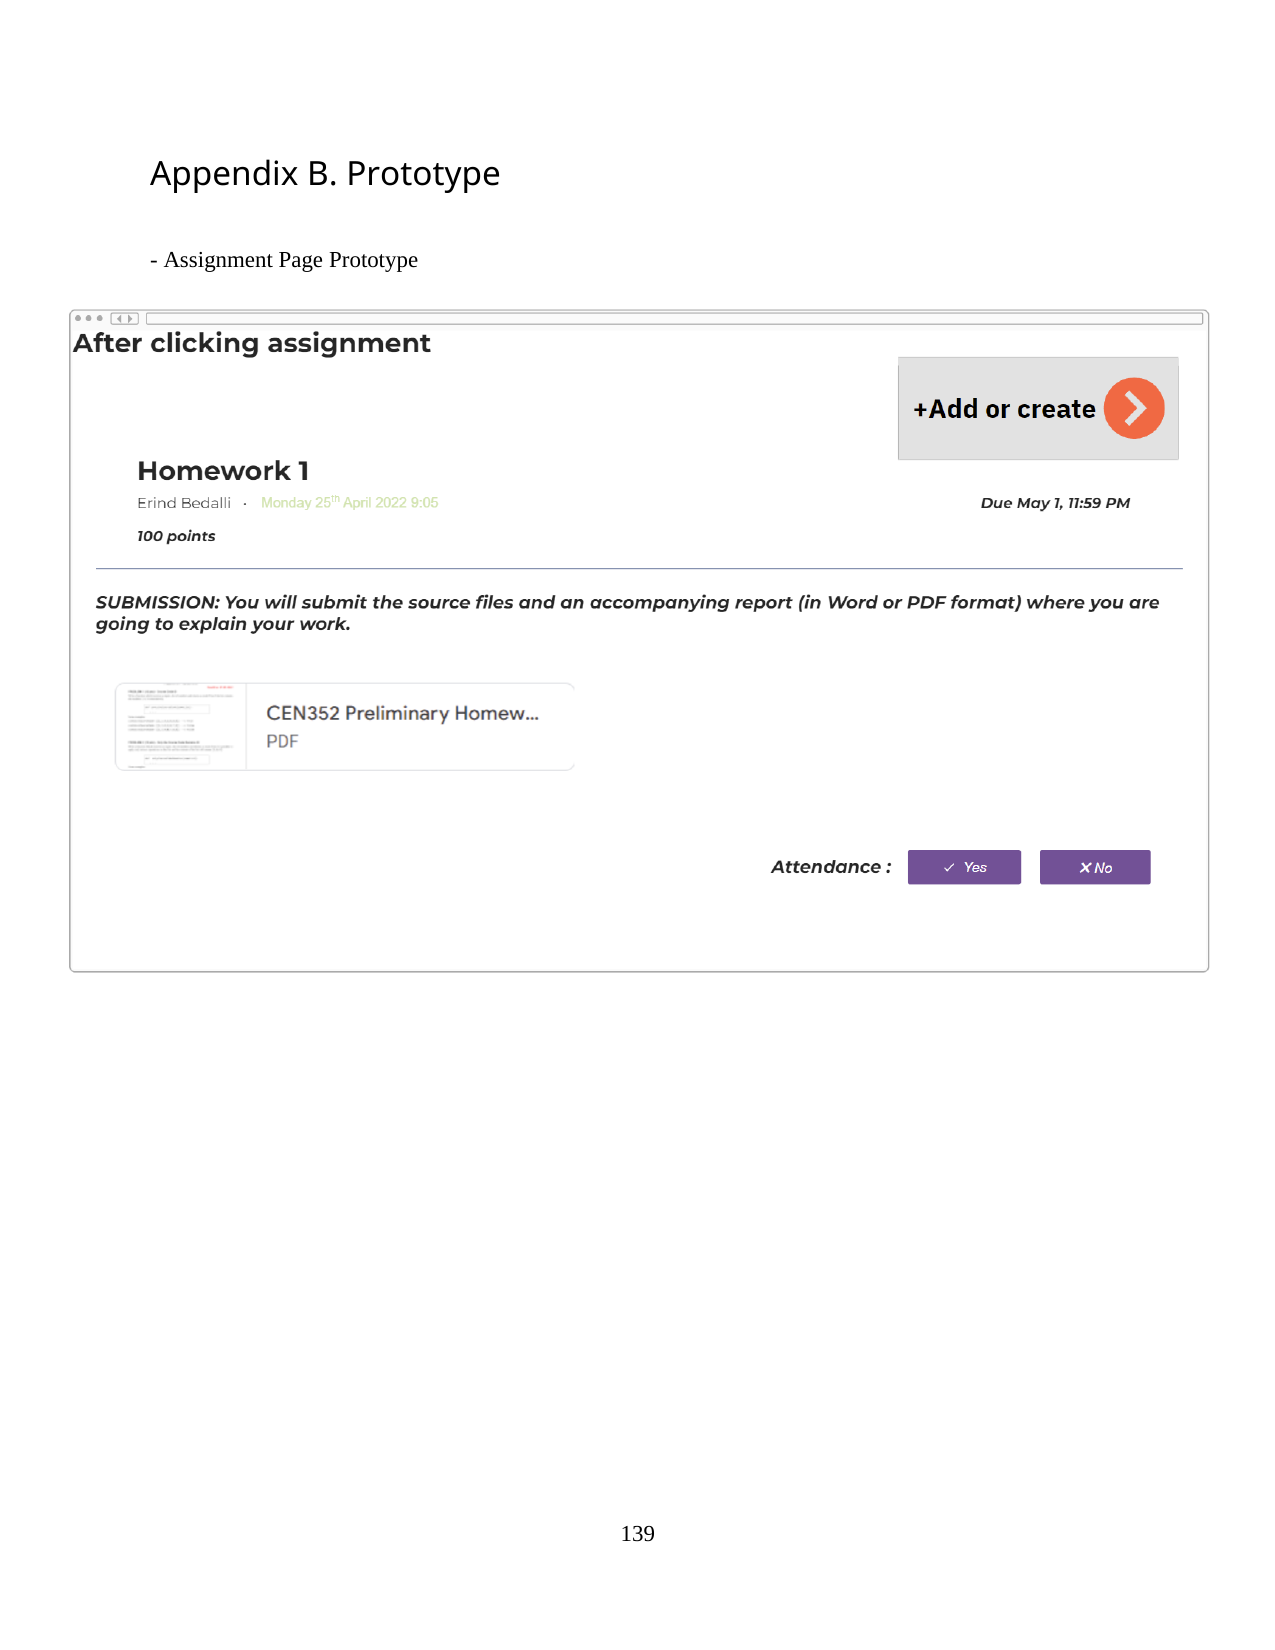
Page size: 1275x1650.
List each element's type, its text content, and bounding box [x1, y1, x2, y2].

picture [57, 298, 1218, 976]
text - Assignment Page Prototype [150, 246, 1125, 272]
subtitle Appendix B. Prototype [150, 150, 1125, 195]
